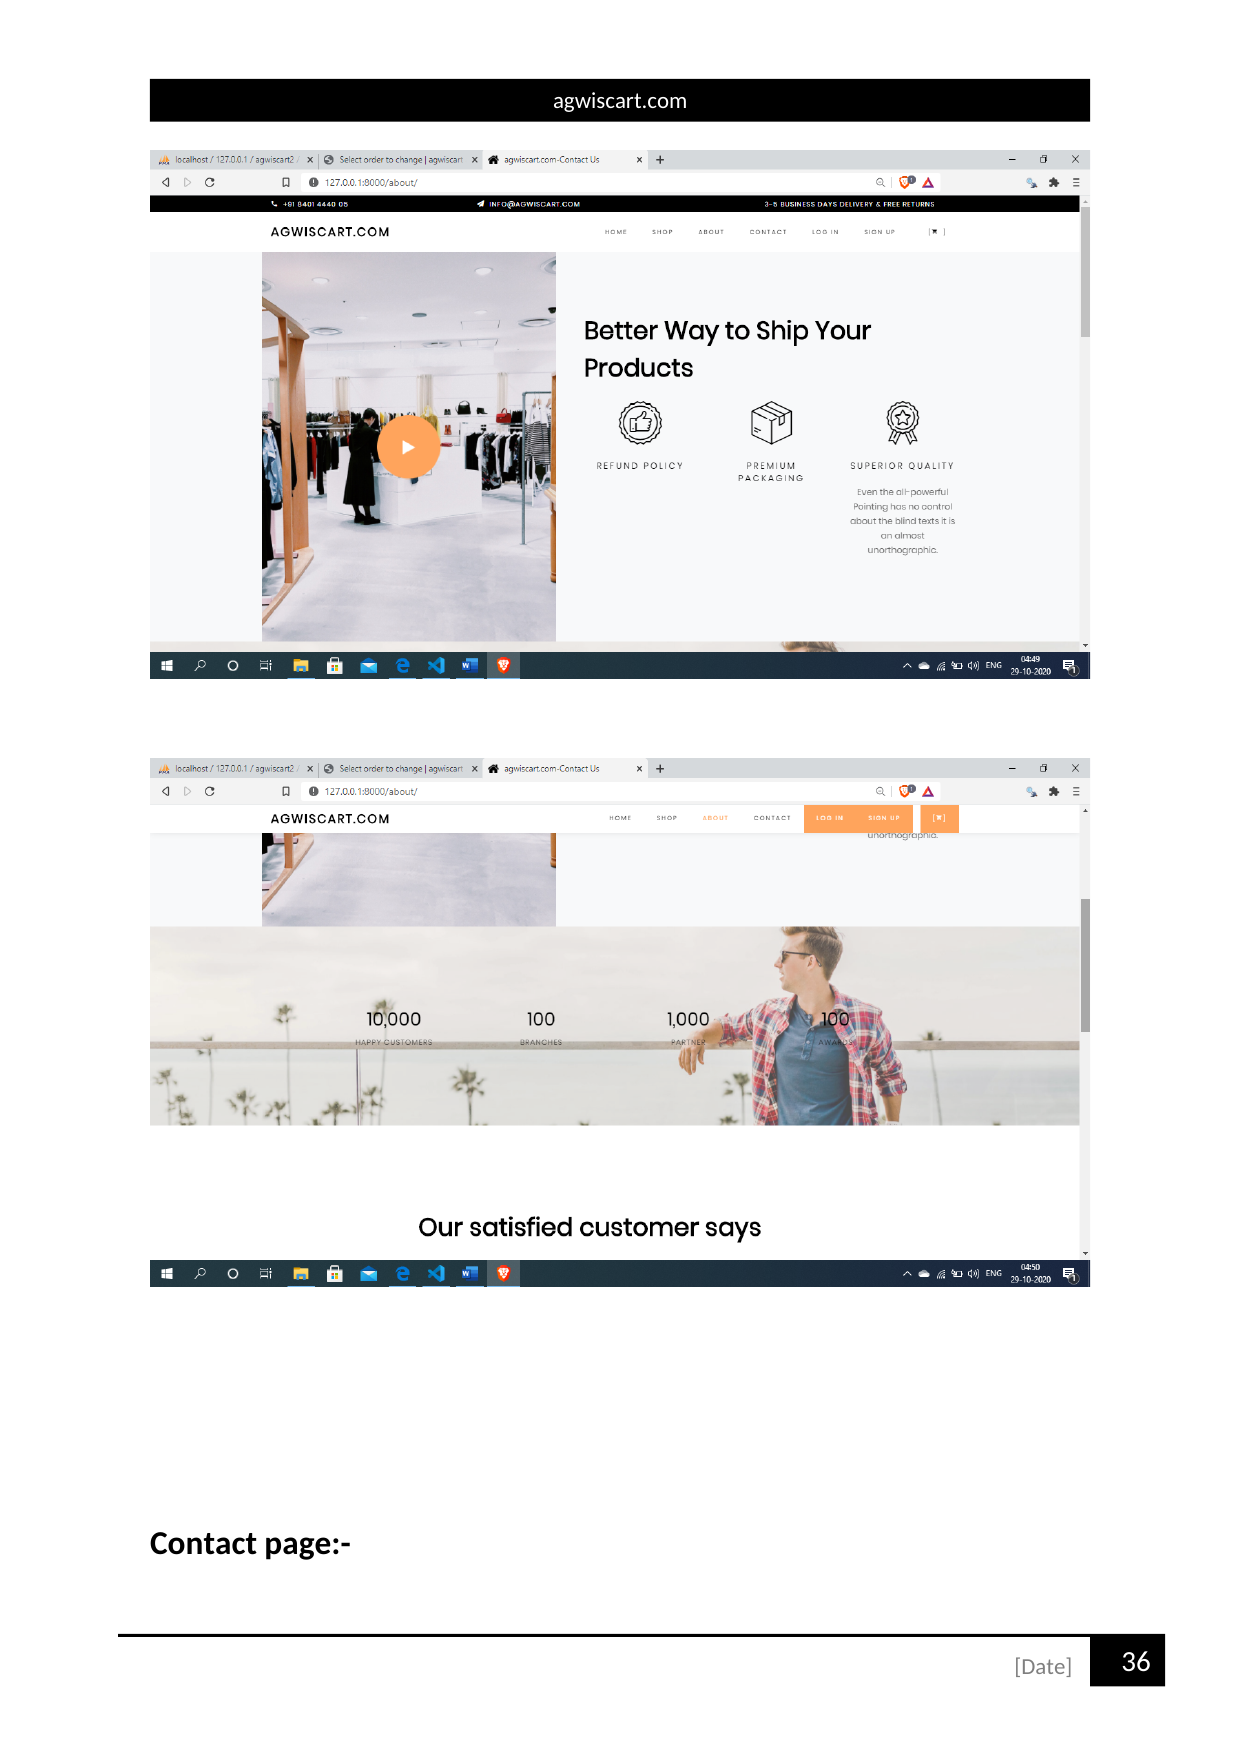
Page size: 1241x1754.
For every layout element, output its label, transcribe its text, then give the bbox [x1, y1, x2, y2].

picture [150, 758, 1091, 1287]
picture [150, 150, 1091, 679]
text Contact page:- [150, 1522, 1090, 1562]
